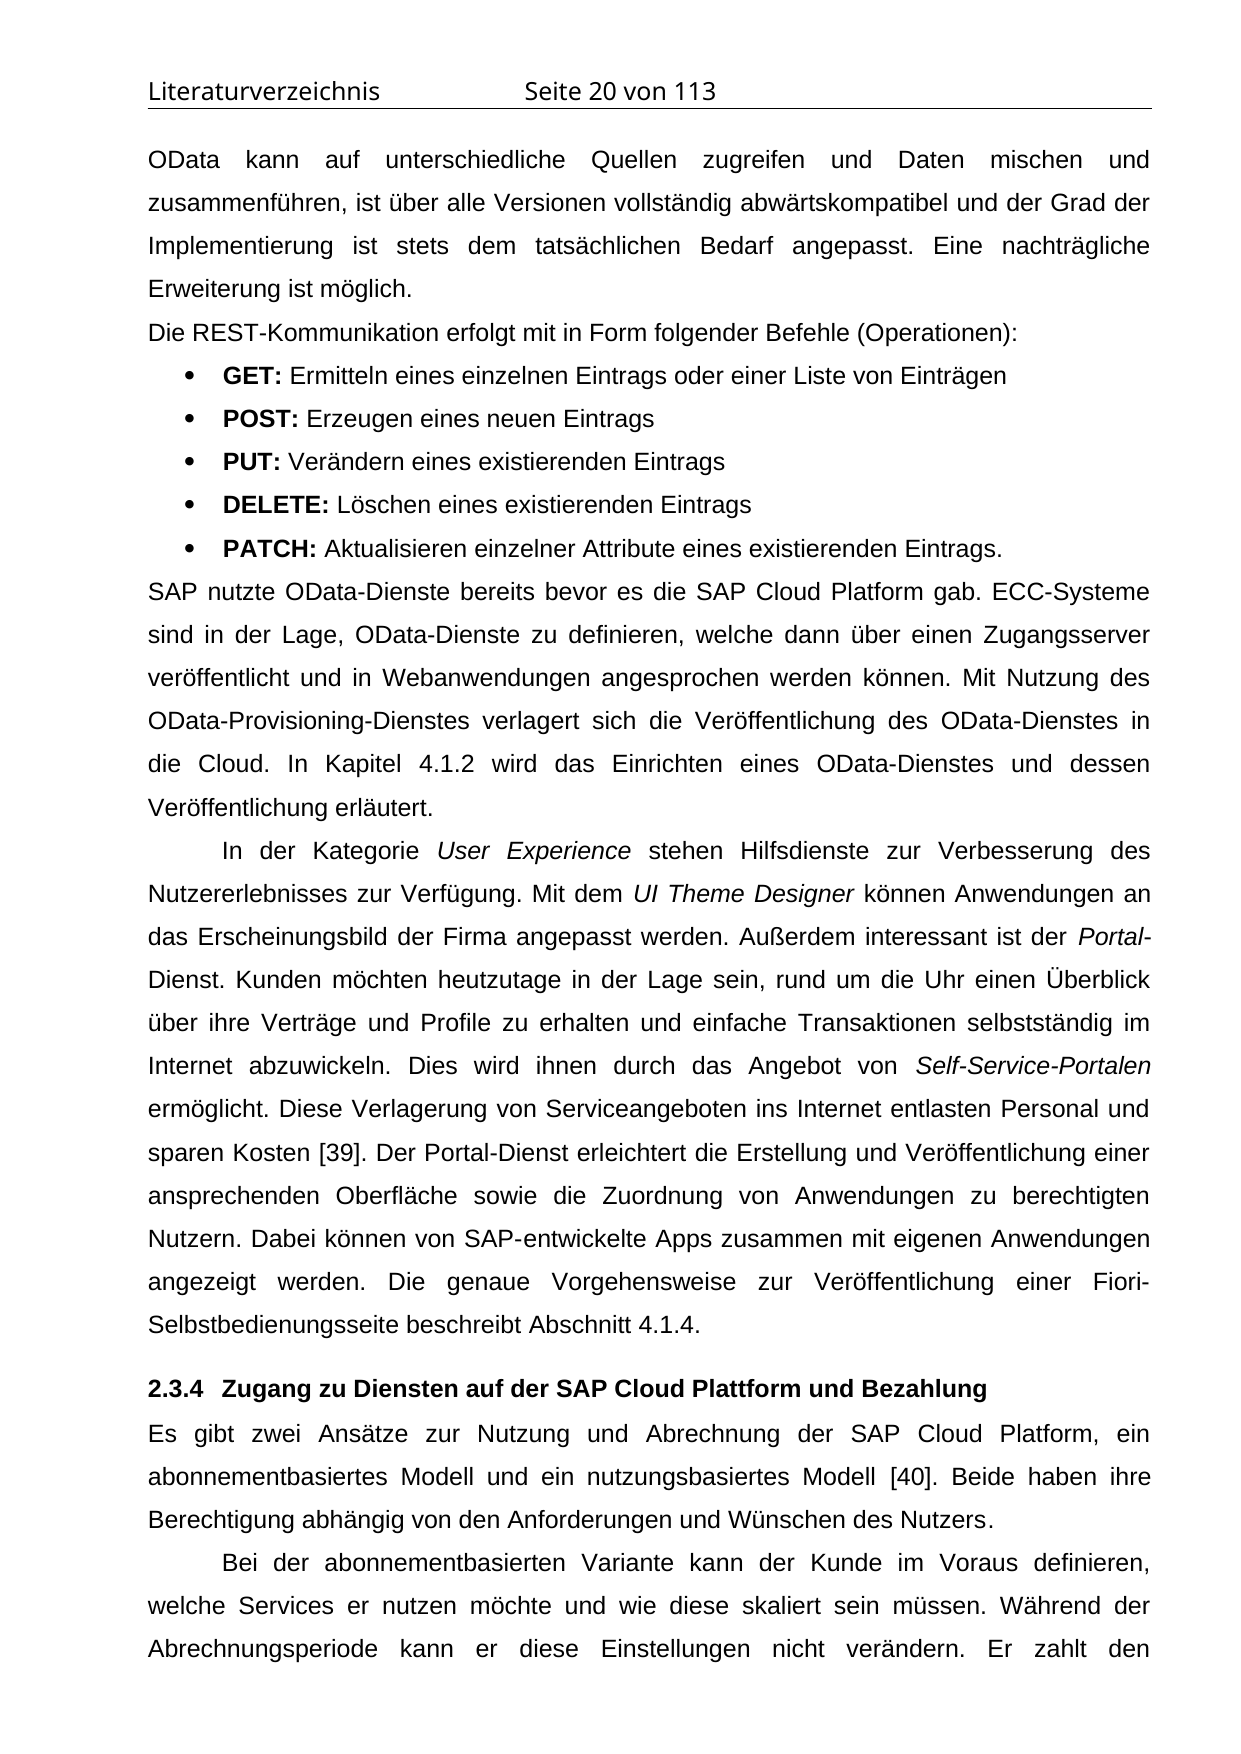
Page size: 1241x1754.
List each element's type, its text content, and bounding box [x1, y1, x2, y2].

list DELETE: Löschen eines existierenden Eintrags [185, 490, 1152, 519]
subtitle Zugang zu Diensten auf der SAP Cloud Plattform und Bezahlung [148, 1374, 1152, 1403]
text SAP nutzte OData-Dienste bereits bevor es die SAP Cloud Platform gab. ECC-Systeme sind in der Lage, OData-Dienste zu definieren, welche dann über einen Zugangsserver veröffentlicht und in Webanwendungen angesprochen werden können. Mit Nutzung des OData-Provisioning-Dienstes verlagert sich die Veröffentlichung des OData-Dienstes in die Cloud. In Kapitel 4.1.2 wird das Einrichten eines OData-Dienstes und dessen Veröffentlichung erläutert. [148, 577, 1152, 821]
text Es gibt zwei Ansätze zur Nutzung und Abrechnung der SAP Cloud Platform, ein abonnementbasiertes Modell und ein nutzungsbasiertes Modell . Beide haben ihre Berechtigung abhängig von den Anforderungen und Wünschen des Nutzers. [148, 1419, 1152, 1534]
list PUT: Verändern eines existierenden Eintrags [185, 447, 1152, 476]
text OData kann auf unterschiedliche Quellen zugreifen und Daten mischen und zusammenführen, ist über alle Versionen vollständig abwärtskompatibel und der Grad der Implementierung ist stets dem tatsächlichen Bedarf angepasst. Eine nachträgliche Erweiterung ist möglich. [148, 145, 1152, 303]
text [148, 1548, 1152, 1663]
list PATCH: Aktualisieren einzelner Attribute eines existierenden Eintrags. [185, 534, 1152, 562]
list POST: Erzeugen eines neuen Eintrags [185, 404, 1152, 433]
list GET: Ermitteln eines einzelnen Eintrags oder einer Liste von Einträgen [185, 361, 1152, 389]
text In der Kategorie User Experience stehen Hilfsdienste zur Verbesserung des Nutzererlebnisses zur Verfügung. Mit dem UI Theme Designer können Anwendungen an das Erscheinungsbild der Firma angepasst werden. Außerdem interessant ist der Portal-Dienst. Kunden möchten heutzutage in der Lage sein, rund um die Uhr einen Überblick über ihre Verträge und Profile zu erhalten und einfache Transaktionen selbstständig im Internet abzuwickeln. Dies wird ihnen durch das Angebot von Self-Service-Portalen ermöglicht. Diese Verlagerung von Serviceangeboten ins Internet entlasten Personal und sparen Kosten . Der Portal-Dienst erleichtert die Erstellung und Veröffentlichung einer ansprechenden Oberfläche sowie die Zuordnung von Anwendungen zu berechtigten Nutzern. Dabei können von SAP-entwickelte Apps zusammen mit eigenen Anwendungen angezeigt werden. Die genaue Vorgehensweise zur Veröffentlichung einer Fiori-Selbstbedienungsseite beschreibt Abschnitt 4.1.4. [148, 836, 1152, 1339]
text Die REST-Kommunikation erfolgt mit in Form folgender Befehle (Operationen): [148, 318, 1152, 346]
